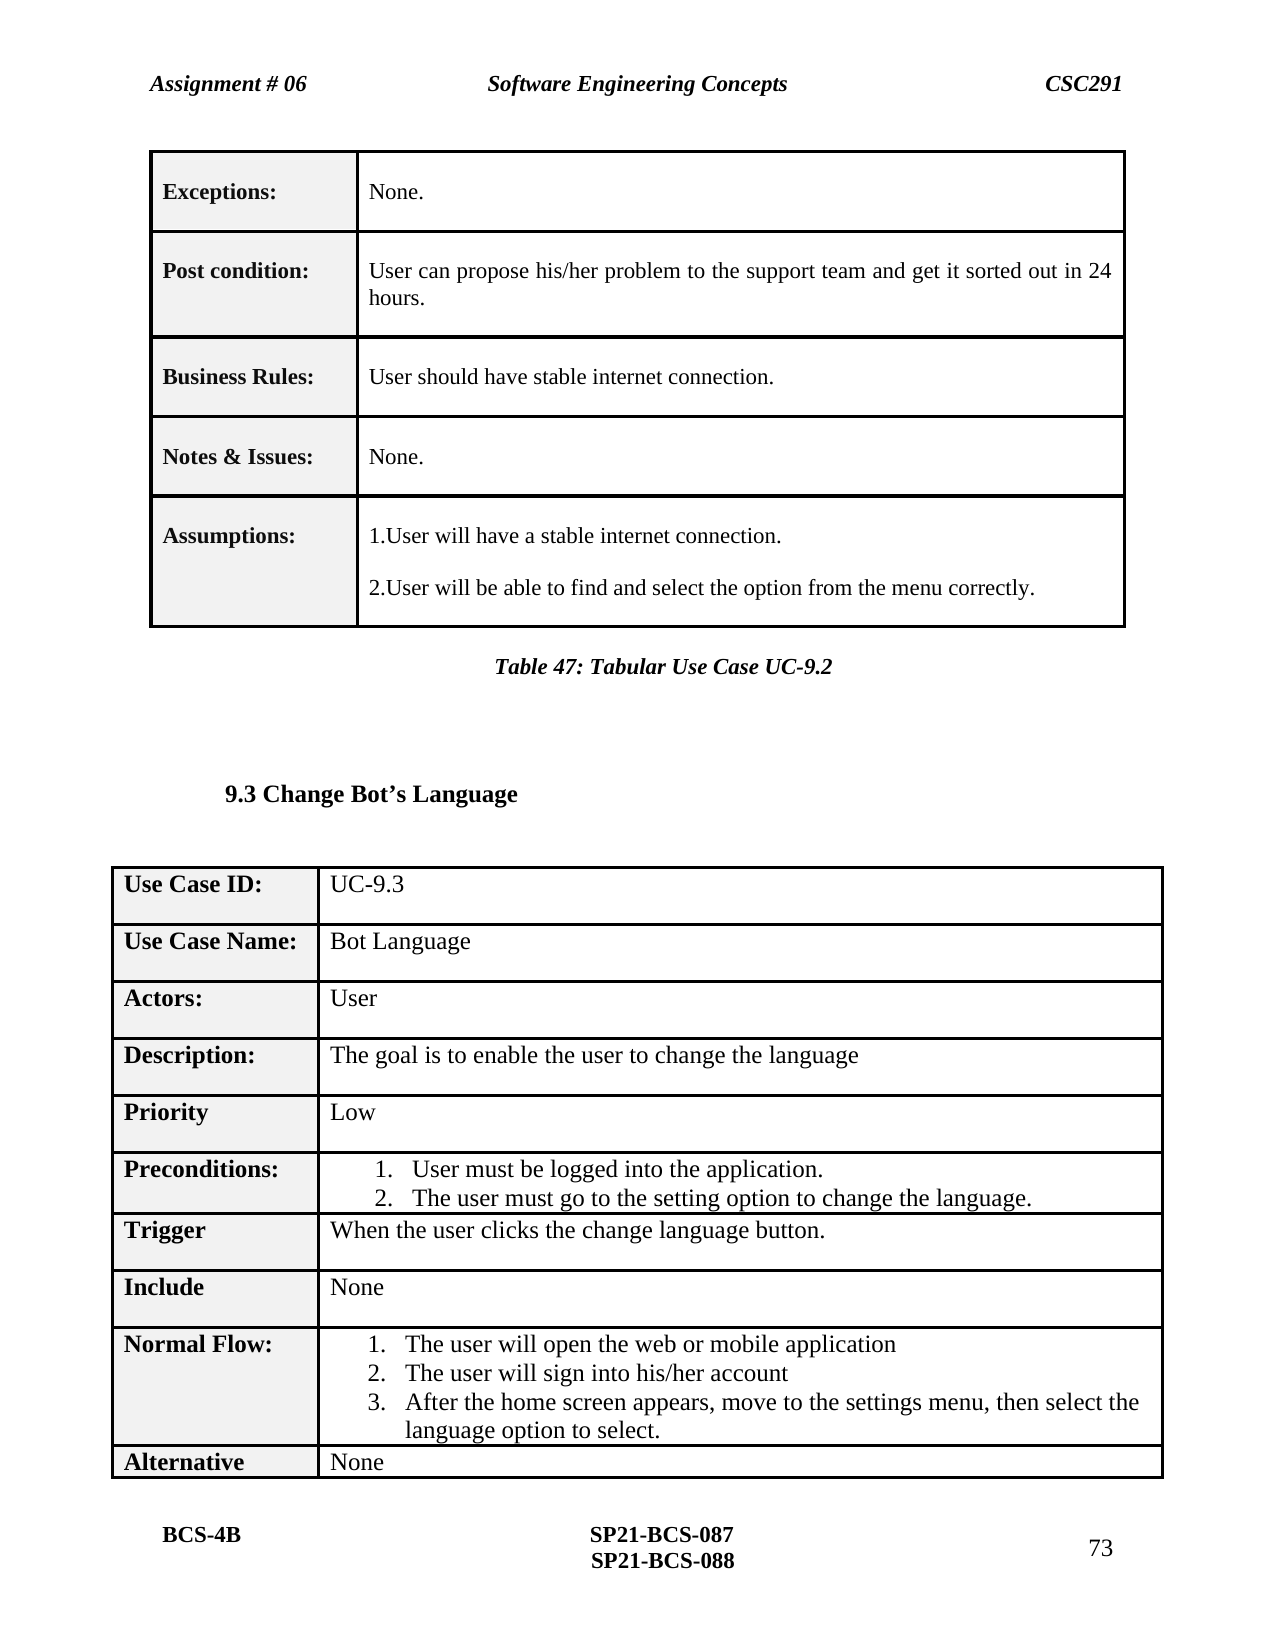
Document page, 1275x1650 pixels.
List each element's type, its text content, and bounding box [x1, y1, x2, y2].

table_cell Use Case Name: [114, 926, 317, 980]
table_cell Actors: [114, 983, 317, 1037]
table_cell Exceptions: [153, 153, 356, 229]
table_cell Notes & Issues: [153, 418, 356, 494]
table_cell User [320, 983, 1161, 1037]
table_cell Alternative Flows: [114, 1447, 317, 1476]
table_cell When the user clicks the change language button. [320, 1215, 1161, 1269]
table_cell User can propose his/her problem to the support team and get it sorted out in 24 hours. [359, 233, 1123, 335]
table_header UC-9.3 [320, 869, 1161, 923]
table_cell Assumptions: [153, 498, 356, 625]
table_cell Normal Flow: [114, 1329, 317, 1444]
table_cell Bot Language [320, 926, 1161, 980]
table_cell Trigger [114, 1215, 317, 1269]
table_cell 1.User will have a stable internet connection. 2.User will be able to find and select the option from the menu correctly. [359, 498, 1123, 625]
table_cell None. [359, 418, 1123, 494]
table_cell Include [114, 1272, 317, 1326]
text Table 47: Tabular Use Case UC-9.2 [204, 653, 1125, 679]
table_cell User should have stable internet connection. [359, 339, 1123, 415]
table_cell Description: [114, 1040, 317, 1094]
table_cell None [320, 1272, 1161, 1326]
list Change Bot’s Language [225, 779, 1125, 808]
table_cell Preconditions: [114, 1154, 317, 1212]
table_cell None [320, 1447, 1161, 1476]
table_cell Low [320, 1097, 1161, 1151]
table_cell User must be logged into the application. The user must go to the setting option to change the language. [320, 1154, 1161, 1212]
table_cell Priority [114, 1097, 317, 1151]
table_cell The user will open the web or mobile application The user will sign into his/her account After the home screen appears, move to the settings menu, then select the language option to select. [320, 1329, 1161, 1444]
table_cell Business Rules: [153, 339, 356, 415]
table_header Use Case ID: [114, 869, 317, 923]
table_cell The goal is to enable the user to change the language [320, 1040, 1161, 1094]
table_cell None. [359, 153, 1123, 229]
table_cell Post condition: [153, 233, 356, 335]
